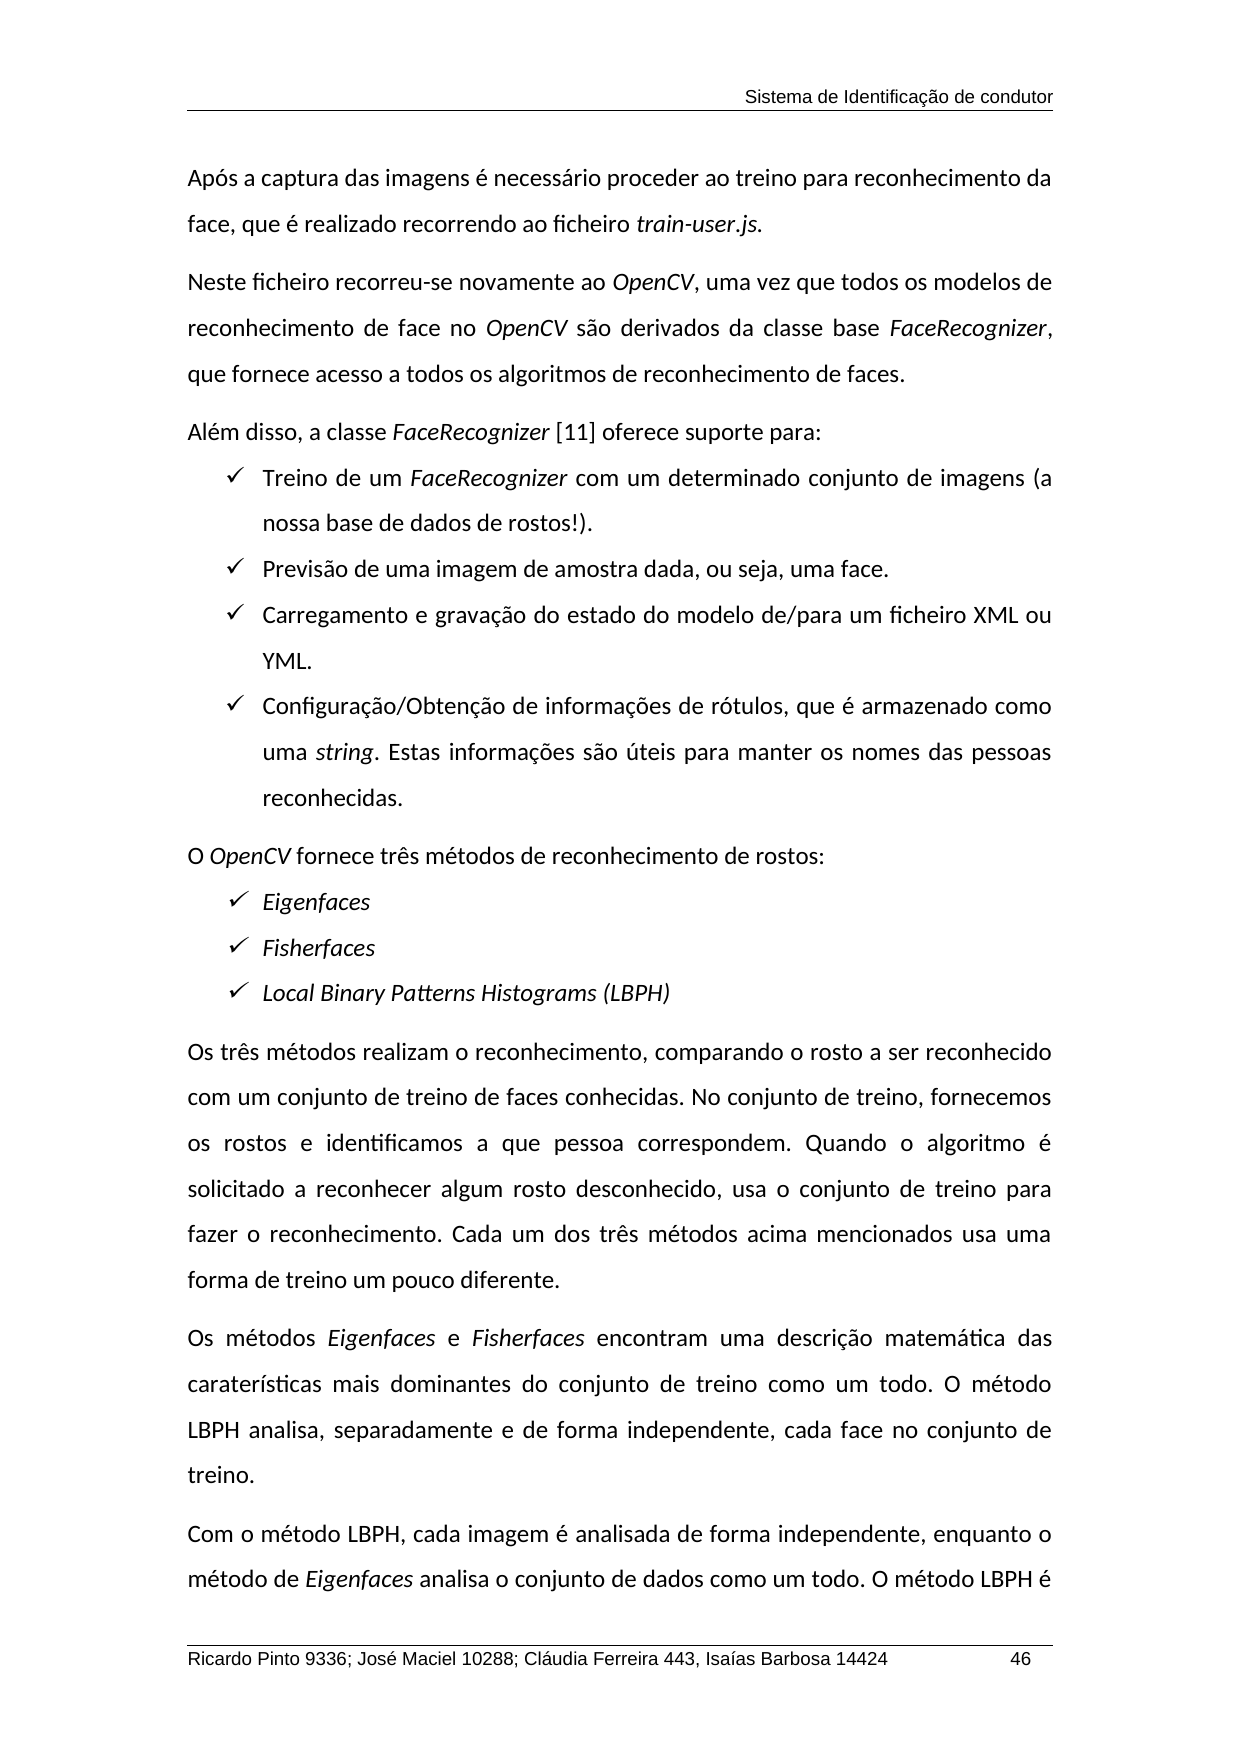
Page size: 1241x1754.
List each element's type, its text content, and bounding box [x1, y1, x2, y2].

text O OpenCV fornece três métodos de reconhecimento de rostos: [187, 840, 1053, 871]
list Local Binary Patterns Histograms (LBPH) [225, 977, 1053, 1008]
list Carregamento e gravação do estado do modelo de/para um ficheiro XML ou YML. [225, 599, 1053, 675]
text Além disso, a classe FaceRecognizer [11] oferece suporte para: [187, 416, 1053, 447]
text Os três métodos realizam o reconhecimento, comparando o rosto a ser reconhecido com um conjunto de treino de faces conhecidas. No conjunto de treino, fornecemos os rostos e identificamos a que pessoa correspondem. Quando o algoritmo é solicitado a reconhecer algum rosto desconhecido, usa o conjunto de treino para fazer o reconhecimento. Cada um dos três métodos acima mencionados usa uma forma de treino um pouco diferente. [187, 1036, 1053, 1295]
list Configuração/Obtenção de informações de rótulos, que é armazenado como uma string. Estas informações são úteis para manter os nomes das pessoas reconhecidas. [225, 691, 1053, 812]
text Os métodos Eigenfaces e Fisherfaces encontram uma descrição matemática das caraterísticas mais dominantes do conjunto de treino como um todo. O método LBPH analisa, separadamente e de forma independente, cada face no conjunto de treino. [187, 1322, 1053, 1490]
text Neste ficheiro recorreu-se novamente ao OpenCV, uma vez que todos os modelos de reconhecimento de face no OpenCV são derivados da classe base FaceRecognizer, que fornece acesso a todos os algoritmos de reconhecimento de faces. [187, 266, 1053, 388]
list Treino de um FaceRecognizer com um determinado conjunto de imagens (a nossa base de dados de rostos!). [225, 462, 1053, 538]
list Fisherfaces [225, 932, 1053, 962]
text Após a captura das imagens é necessário proceder ao treino para reconhecimento da face, que é realizado recorrendo ao ficheiro train-user.js. [187, 162, 1053, 239]
list Eigenfaces [225, 886, 1053, 916]
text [187, 1518, 1053, 1594]
list Previsão de uma imagem de amostra dada, ou seja, uma face. [225, 553, 1053, 584]
